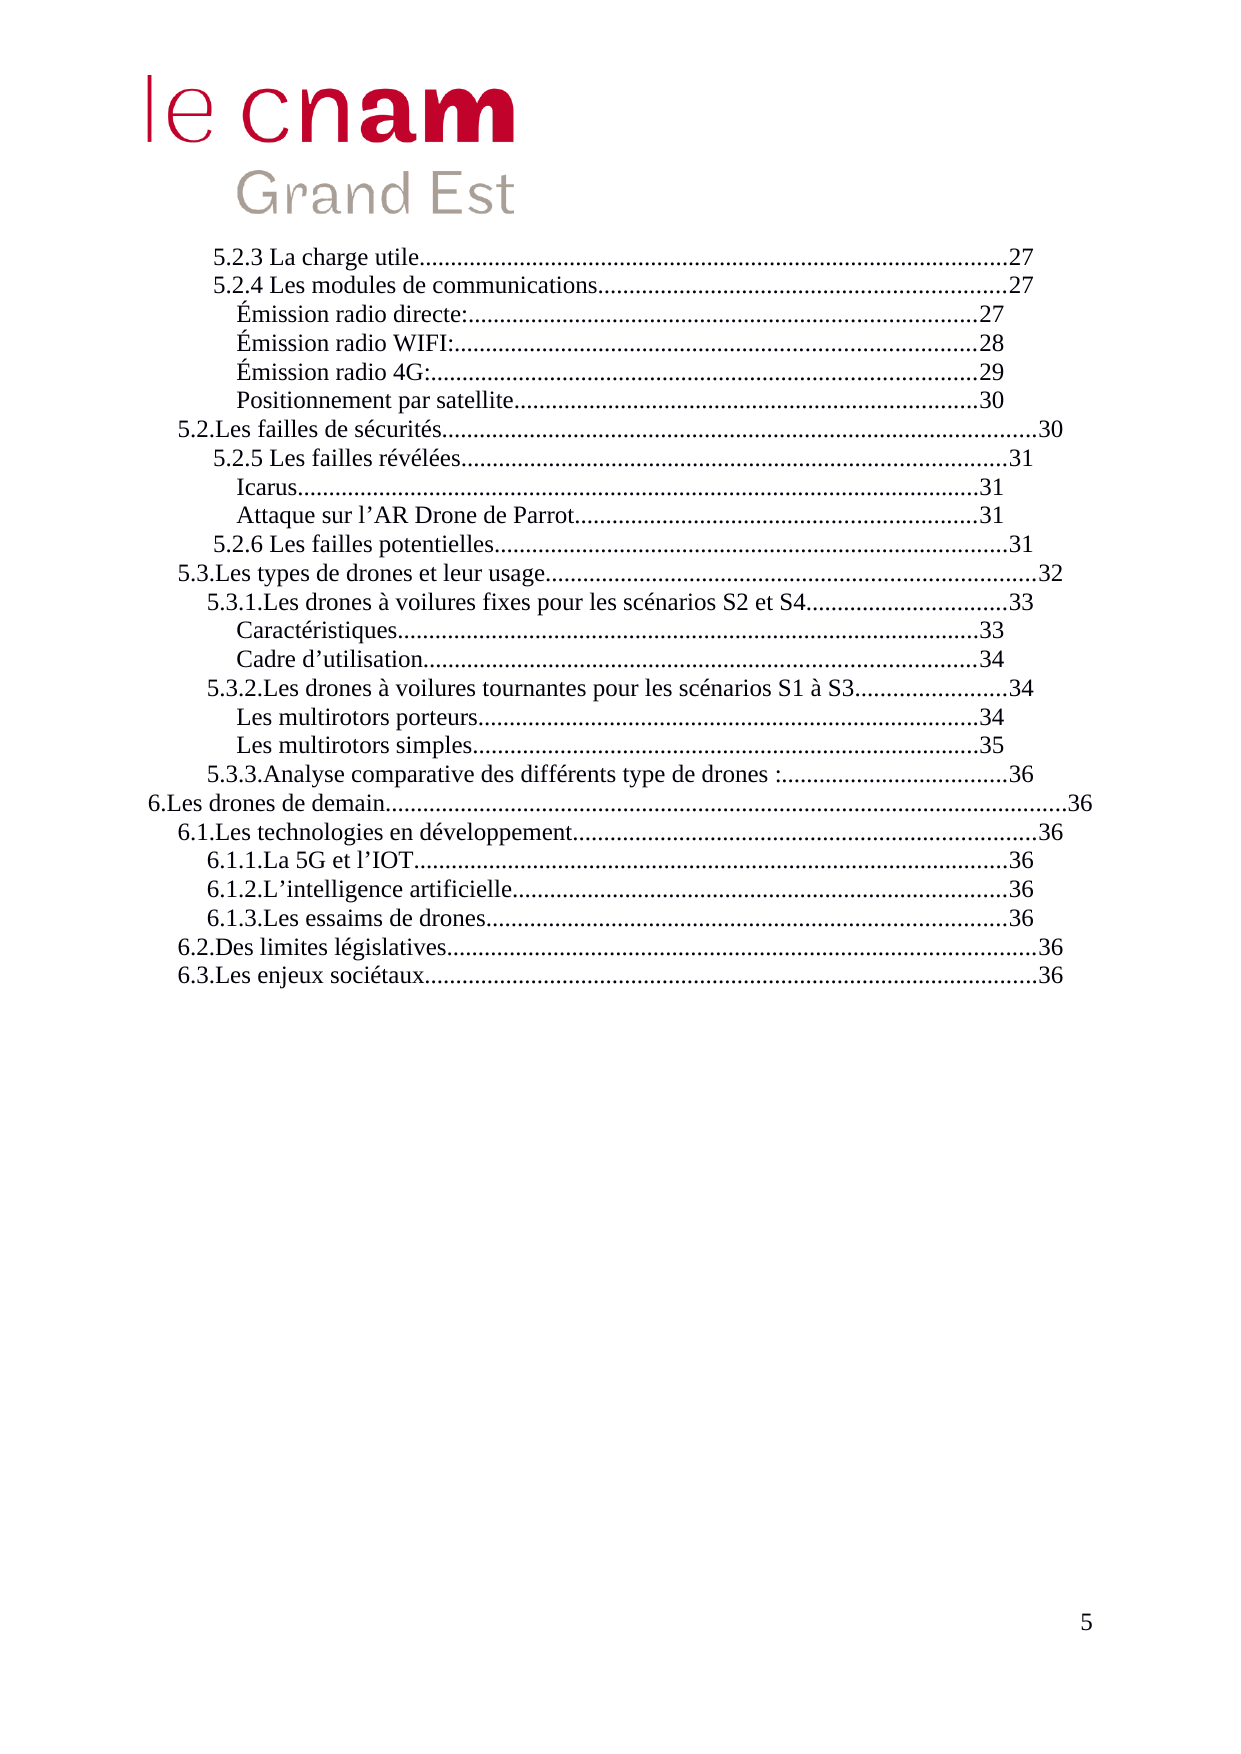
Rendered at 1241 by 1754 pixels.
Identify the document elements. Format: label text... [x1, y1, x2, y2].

text Positionnement par satellite 30 [236, 386, 1092, 414]
text 6.Les drones de demain 36 [148, 788, 1092, 817]
text 6.1.3.Les essaims de drones 36 [207, 903, 1092, 932]
text Les multirotors simples 35 [236, 731, 1092, 759]
text 5.3.Les types de drones et leur usage 32 [177, 558, 1092, 587]
text Les multirotors porteurs 34 [236, 702, 1092, 731]
text Caractéristiques 33 [236, 616, 1092, 644]
text Émission radio 4G: 29 [236, 357, 1092, 386]
picture [147, 75, 514, 214]
text Icarus 31 [236, 472, 1092, 501]
text 6.1.Les technologies en développement 36 [177, 817, 1092, 846]
text 5.3.2.Les drones à voilures tournantes pour les scénarios S1 à S3 34 [207, 673, 1092, 702]
text 5.2.Les failles de sécurités 30 [177, 414, 1092, 443]
text 6.3.Les enjeux sociétaux 36 [177, 961, 1092, 989]
text 6.2.Des limites législatives 36 [177, 932, 1092, 961]
text Attaque sur l’AR Drone de Parrot 31 [236, 501, 1092, 529]
text 5.2.6 Les failles potentielles 31 [207, 529, 1092, 558]
text 5.2.5 Les failles révélées 31 [207, 443, 1092, 472]
text Émission radio WIFI: 28 [236, 328, 1092, 357]
text 5.2.3 La charge utile 27 [207, 242, 1092, 271]
text Cadre d’utilisation 34 [236, 644, 1092, 673]
text Émission radio directe: 27 [236, 299, 1092, 328]
text 6.1.1.La 5G et l’IOT 36 [207, 846, 1092, 874]
text 5.2.4 Les modules de communications 27 [207, 271, 1092, 299]
text 5.3.1.Les drones à voilures fixes pour les scénarios S2 et S4 33 [207, 587, 1092, 616]
text 5.3.3.Analyse comparative des différents type de drones : 36 [207, 759, 1092, 788]
text 6.1.2.L’intelligence artificielle 36 [207, 874, 1092, 903]
